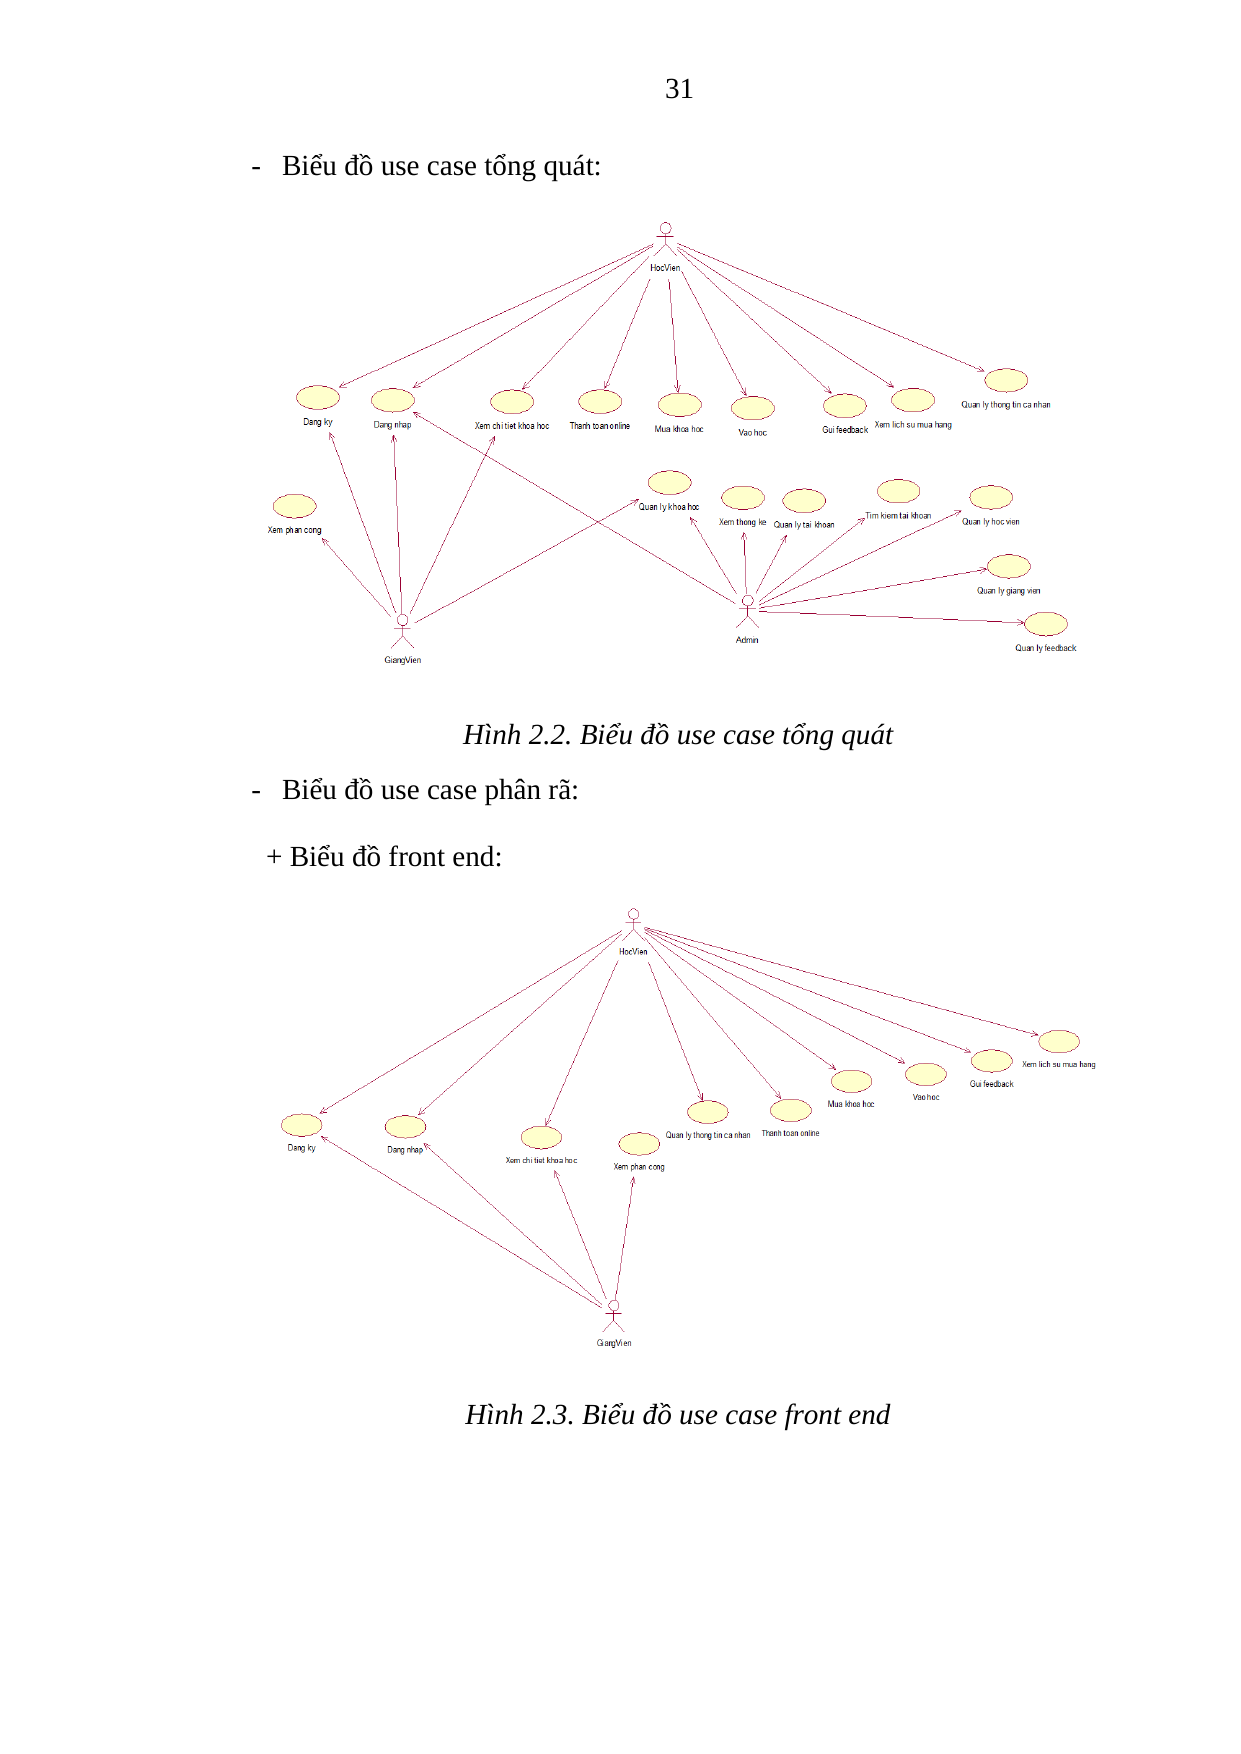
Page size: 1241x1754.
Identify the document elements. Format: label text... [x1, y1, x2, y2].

text + Biểu đồ front end: [266, 839, 1122, 872]
list Biểu đồ use case tổng quát: [251, 148, 1122, 181]
picture [251, 905, 1107, 1364]
list Biểu đồ use case phân rã: [251, 772, 1122, 805]
picture [251, 214, 1107, 684]
